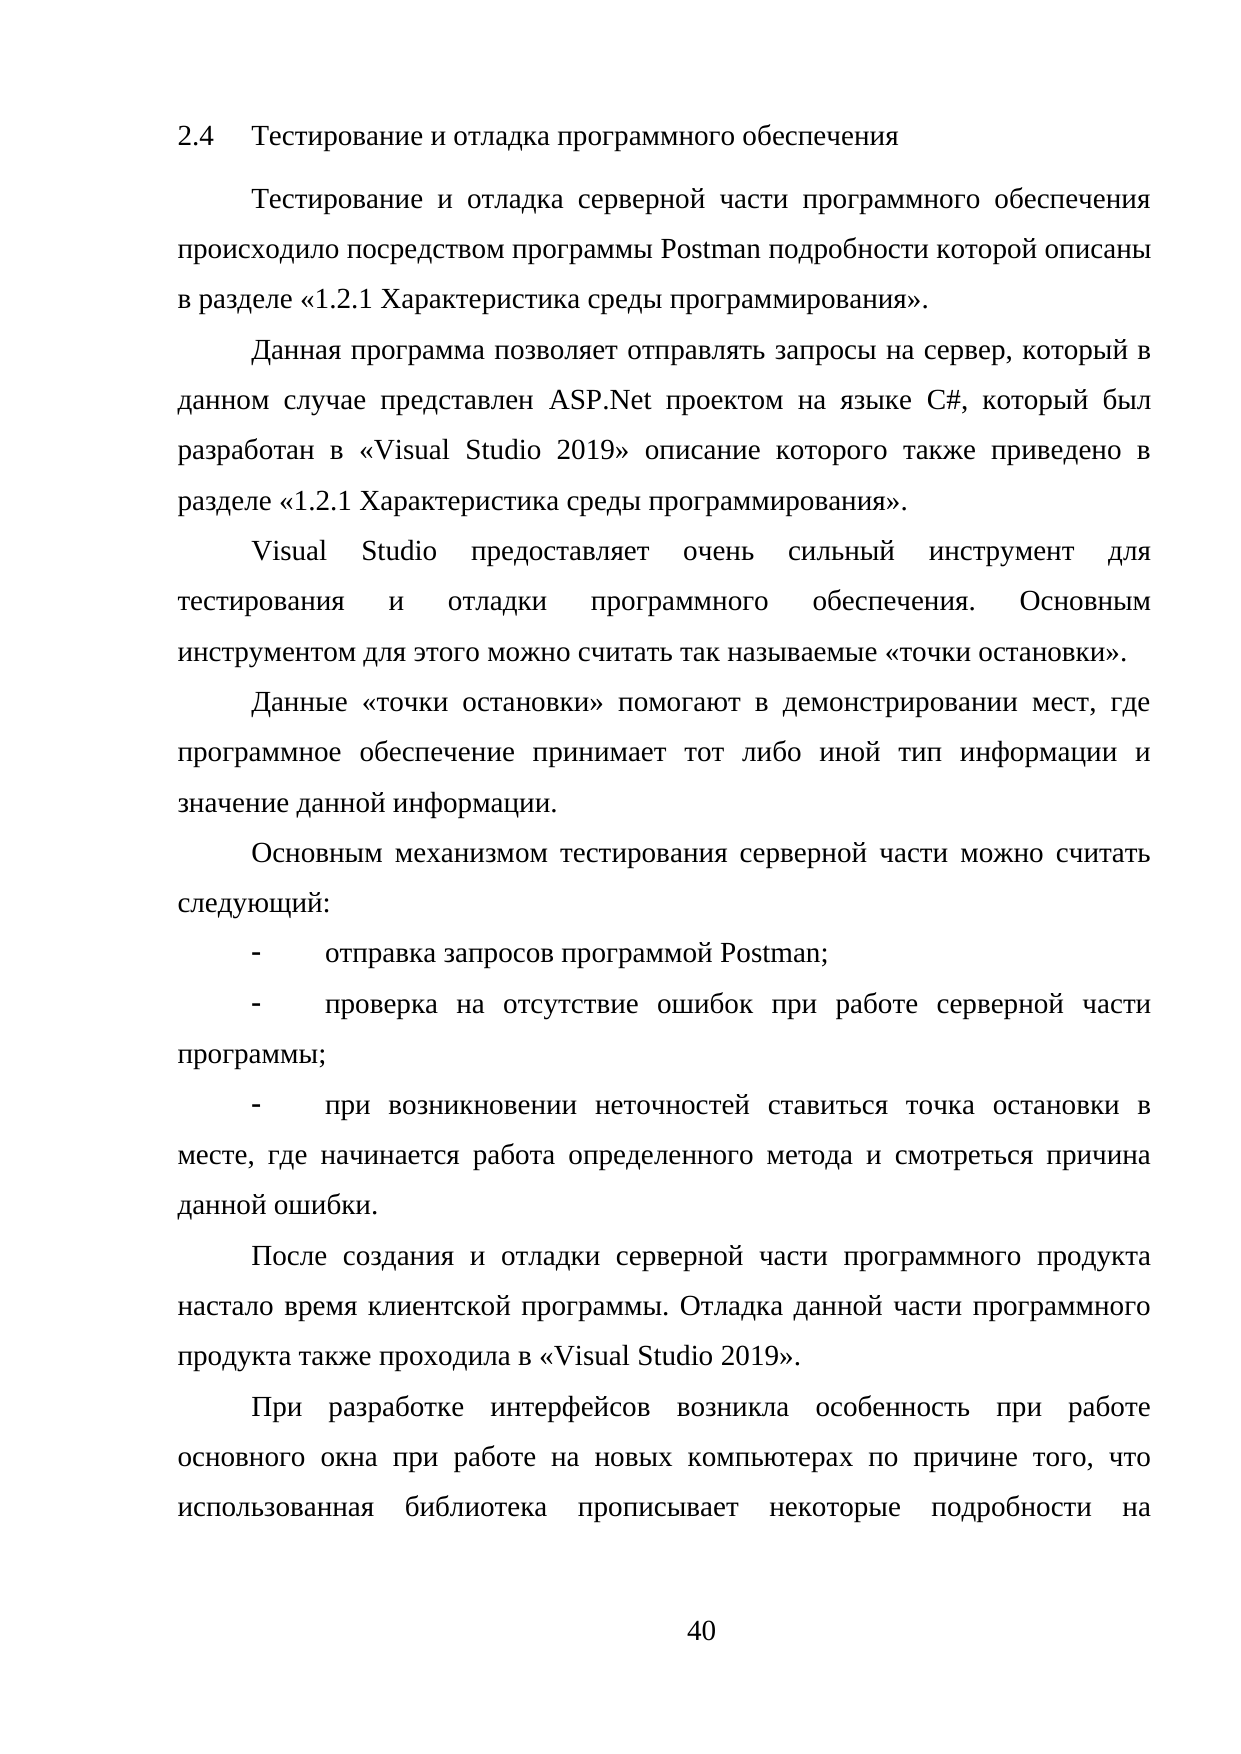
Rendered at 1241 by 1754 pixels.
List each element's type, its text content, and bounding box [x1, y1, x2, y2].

text Основным механизмом тестирования серверной части можно считать следующий: [177, 835, 1152, 919]
text После создания и отладки серверной части программного продукта настало время клиентской программы. Отладка данной части программного продукта также проходила в «Visual Studio 2019». [177, 1238, 1152, 1372]
text проверка на отсутствие ошибок при работе серверной части программы; [177, 986, 1152, 1070]
text Тестирование и отладка серверной части программного обеспечения происходило посредством программы Postman подробности которой описаны в разделе «1.2.1 Характеристика среды программирования». [177, 181, 1152, 315]
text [177, 1389, 1152, 1523]
text Данные «точки остановки» помогают в демонстрировании мест, где программное обеспечение принимает тот либо иной тип информации и значение данной информации. [177, 684, 1152, 818]
text при возникновении неточностей ставиться точка остановки в месте, где начинается работа определенного метода и смотреться причина данной ошибки. [177, 1087, 1152, 1221]
text Данная программа позволяет отправлять запросы на сервер, который в данном случае представлен ASP.Net проектом на языке C#, который был разработан в «Visual Studio 2019» описание которого также приведено в разделе «1.2.1 Характеристика среды программирования». [177, 332, 1152, 516]
subtitle Тестирование и отладка программного обеспечения [177, 118, 1152, 152]
text отправка запросов программой Postman; [177, 936, 1152, 969]
text Visual Studio предоставляет очень сильный инструмент для тестирования и отладки программного обеспечения. Основным инструментом для этого можно считать так называемые «точки остановки». [177, 533, 1152, 667]
